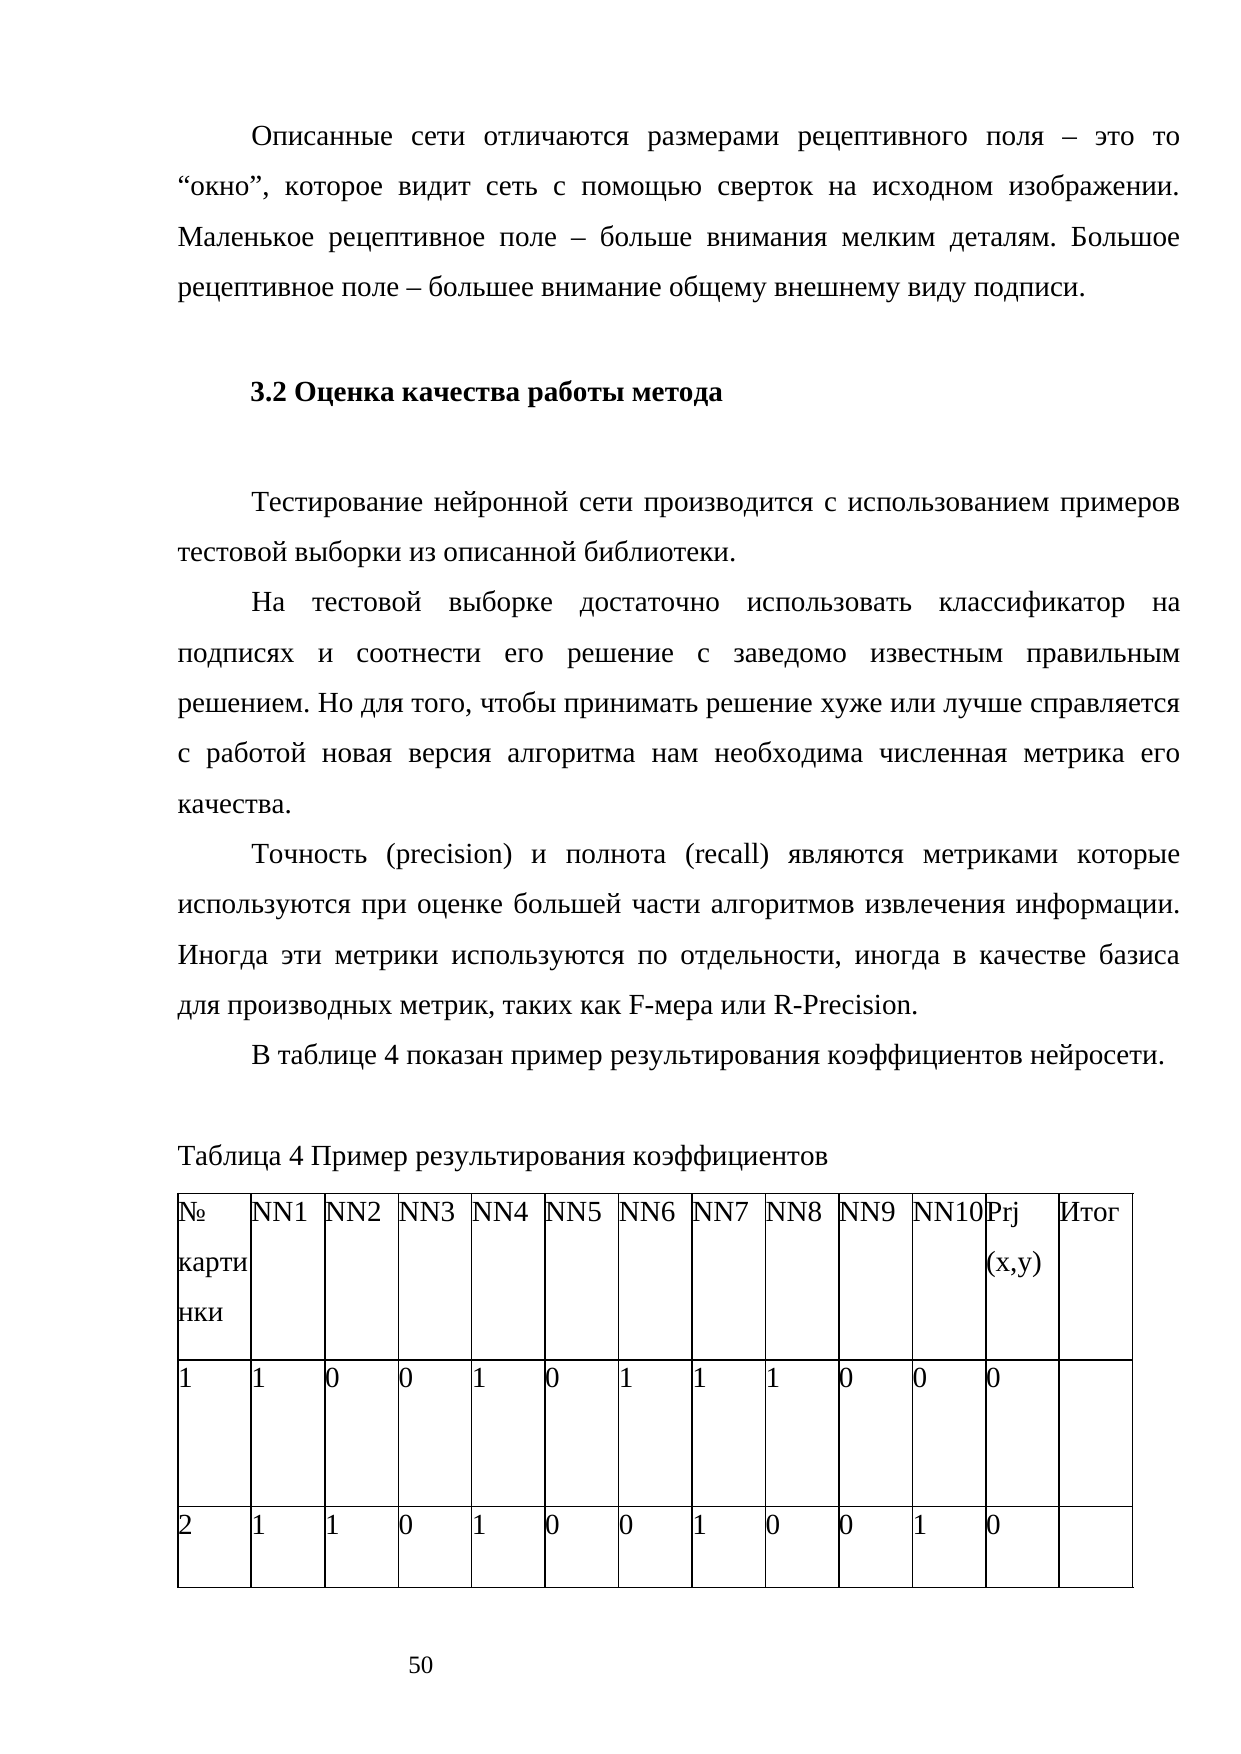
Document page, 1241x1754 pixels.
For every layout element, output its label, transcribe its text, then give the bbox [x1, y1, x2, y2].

table_cell 1 [179, 1361, 250, 1506]
table_cell 0 [840, 1361, 912, 1506]
table_cell 0 [546, 1507, 618, 1587]
table_cell 0 [840, 1507, 912, 1587]
table_header NN2 [326, 1194, 398, 1359]
table_cell 1 [252, 1361, 324, 1506]
table_cell 0 [987, 1507, 1058, 1587]
table_header NN7 [693, 1194, 765, 1359]
table_cell 1 [326, 1507, 398, 1587]
table_header NN4 [472, 1194, 544, 1359]
table_cell 1 [766, 1361, 838, 1506]
table_cell 0 [766, 1507, 838, 1587]
table_header Итог [1060, 1194, 1132, 1359]
table_header № картинки [179, 1194, 250, 1359]
table_cell 2 [179, 1507, 250, 1587]
table_cell 0 [546, 1361, 618, 1506]
table_cell 1 [472, 1507, 544, 1587]
table_header NN8 [766, 1194, 838, 1359]
table_header NN5 [546, 1194, 618, 1359]
table_cell 0 [399, 1507, 471, 1587]
table_cell 1 [472, 1361, 544, 1506]
table_header Prj (x,y) [987, 1194, 1058, 1359]
table_cell 1 [619, 1361, 691, 1506]
table_cell 1 [693, 1507, 765, 1587]
text Тестирование нейронной сети производится с использованием примеров тестовой выборки из описанной библиотеки. [177, 484, 1181, 568]
table_cell 1 [693, 1361, 765, 1506]
text На тестовой выборке достаточно использовать классификатор на подписях и соотнести его решение с заведомо известным правильным решением. Но для того, чтобы принимать решение хуже или лучше справляется с работой новая версия алгоритма нам необходима численная метрика его качества. [177, 584, 1181, 819]
text Описанные сети отличаются размерами рецептивного поля – это то “окно”, которое видит сеть с помощью сверток на исходном изображении. Маленькое рецептивное поле – больше внимания мелким деталям. Большое рецептивное поле – большее внимание общему внешнему виду подписи. [177, 118, 1181, 303]
table_cell 0 [913, 1361, 985, 1506]
table_cell 0 [326, 1361, 398, 1506]
text В таблице 4 показан пример результирования коэффициентов нейросети. [177, 1037, 1181, 1071]
text Таблица 4 Пример результирования коэффициентов [177, 1138, 1181, 1172]
table_cell [1060, 1361, 1132, 1506]
table_cell 0 [399, 1361, 471, 1506]
table_cell 0 [987, 1361, 1058, 1506]
table_cell 1 [913, 1507, 985, 1587]
table_header NN6 [619, 1194, 691, 1359]
table_header NN9 [840, 1194, 912, 1359]
table_cell [1060, 1507, 1132, 1587]
text Точность (precision) и полнота (recall) являются метриками которые используются при оценке большей части алгоритмов извлечения информации. Иногда эти метрики используются по отдельности, иногда в качестве базиса для производных метрик, таких как F-мера или R-Precision. [177, 836, 1181, 1021]
subtitle 3.2 Оценка качества работы метода [177, 374, 1181, 407]
table_header NN10 [913, 1194, 985, 1359]
table_cell 0 [619, 1507, 691, 1587]
table_header NN3 [399, 1194, 471, 1359]
table_header NN1 [252, 1194, 324, 1359]
table_cell 1 [252, 1507, 324, 1587]
